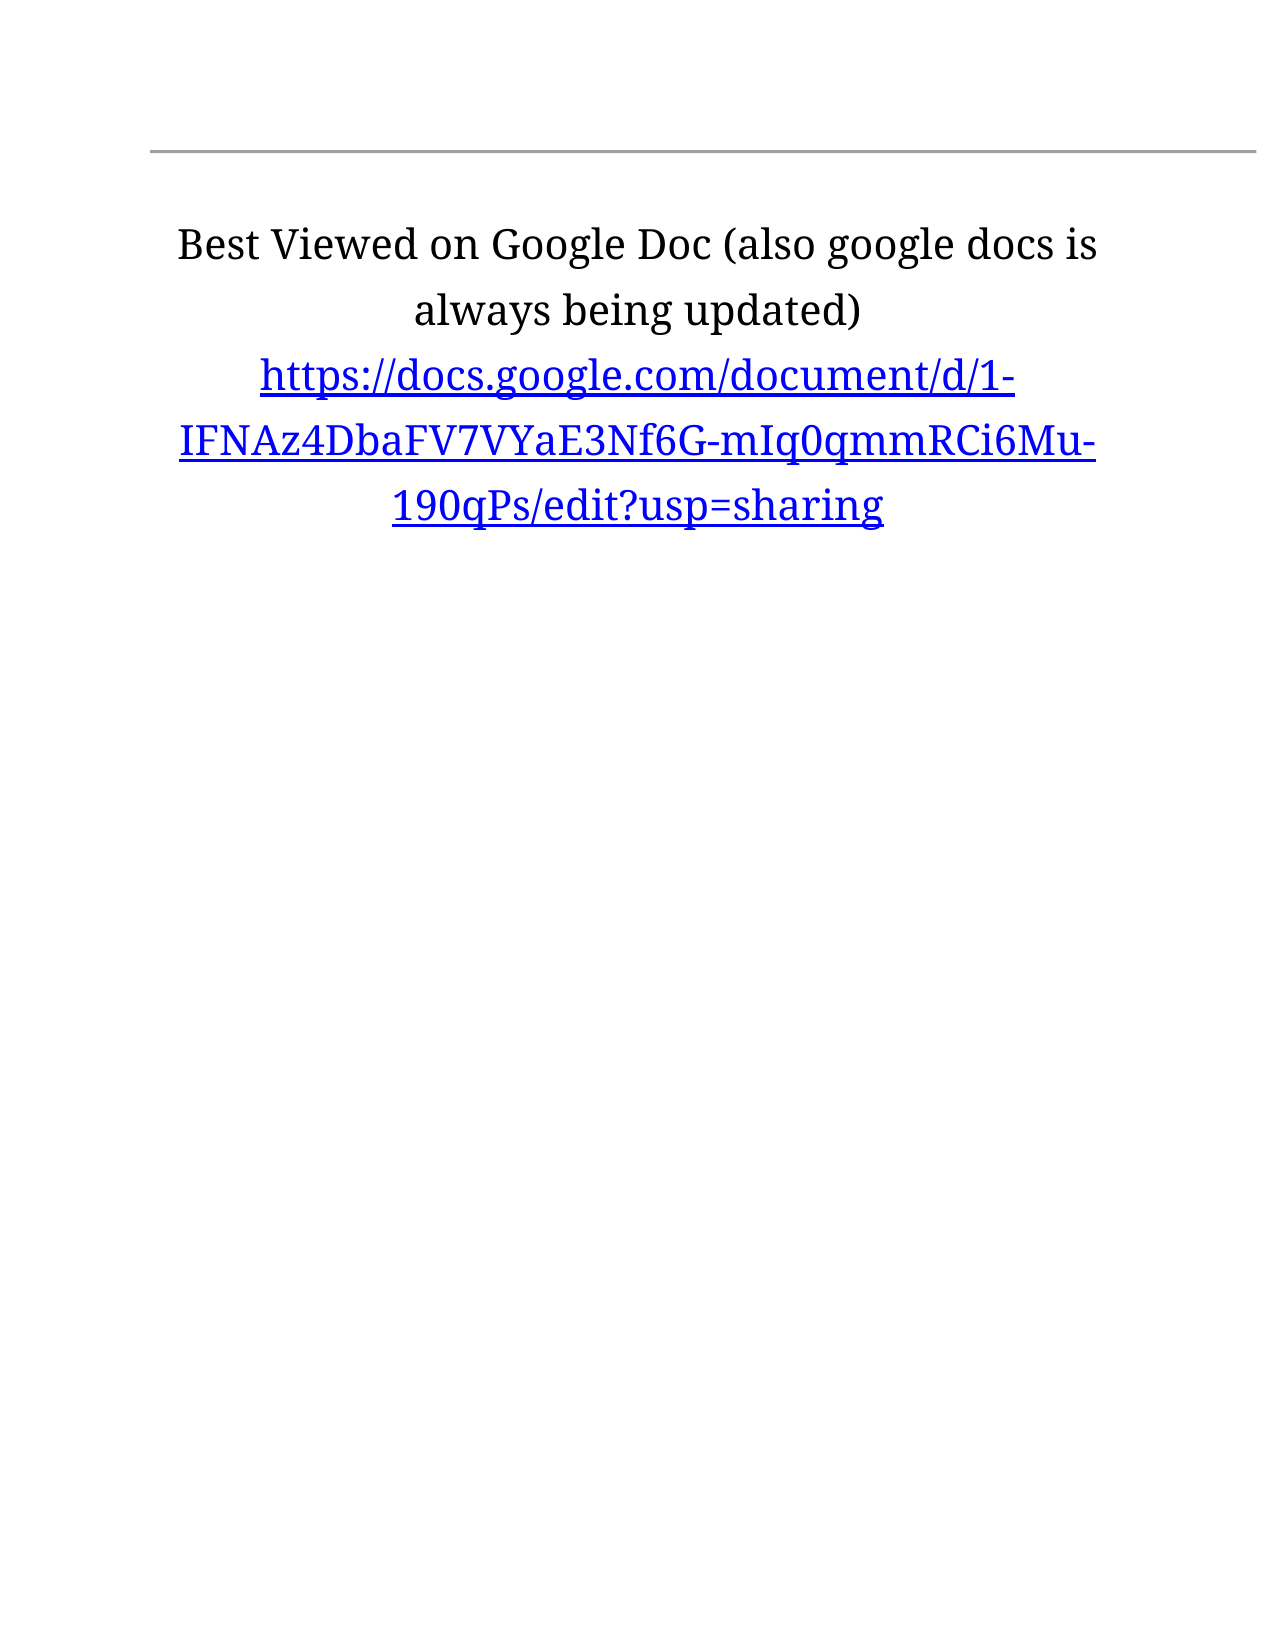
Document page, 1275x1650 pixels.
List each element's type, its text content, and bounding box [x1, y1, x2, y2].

subtitle Best Viewed on Google Doc (also google docs is always being updated) [150, 154, 1125, 337]
subtitle https://docs.google.com/document/d/1-IFNAz4DbaFV7VYaE3Nf6G-mIq0qmmRCi6Mu-190qPs/edit?usp=sharing [150, 346, 1125, 533]
